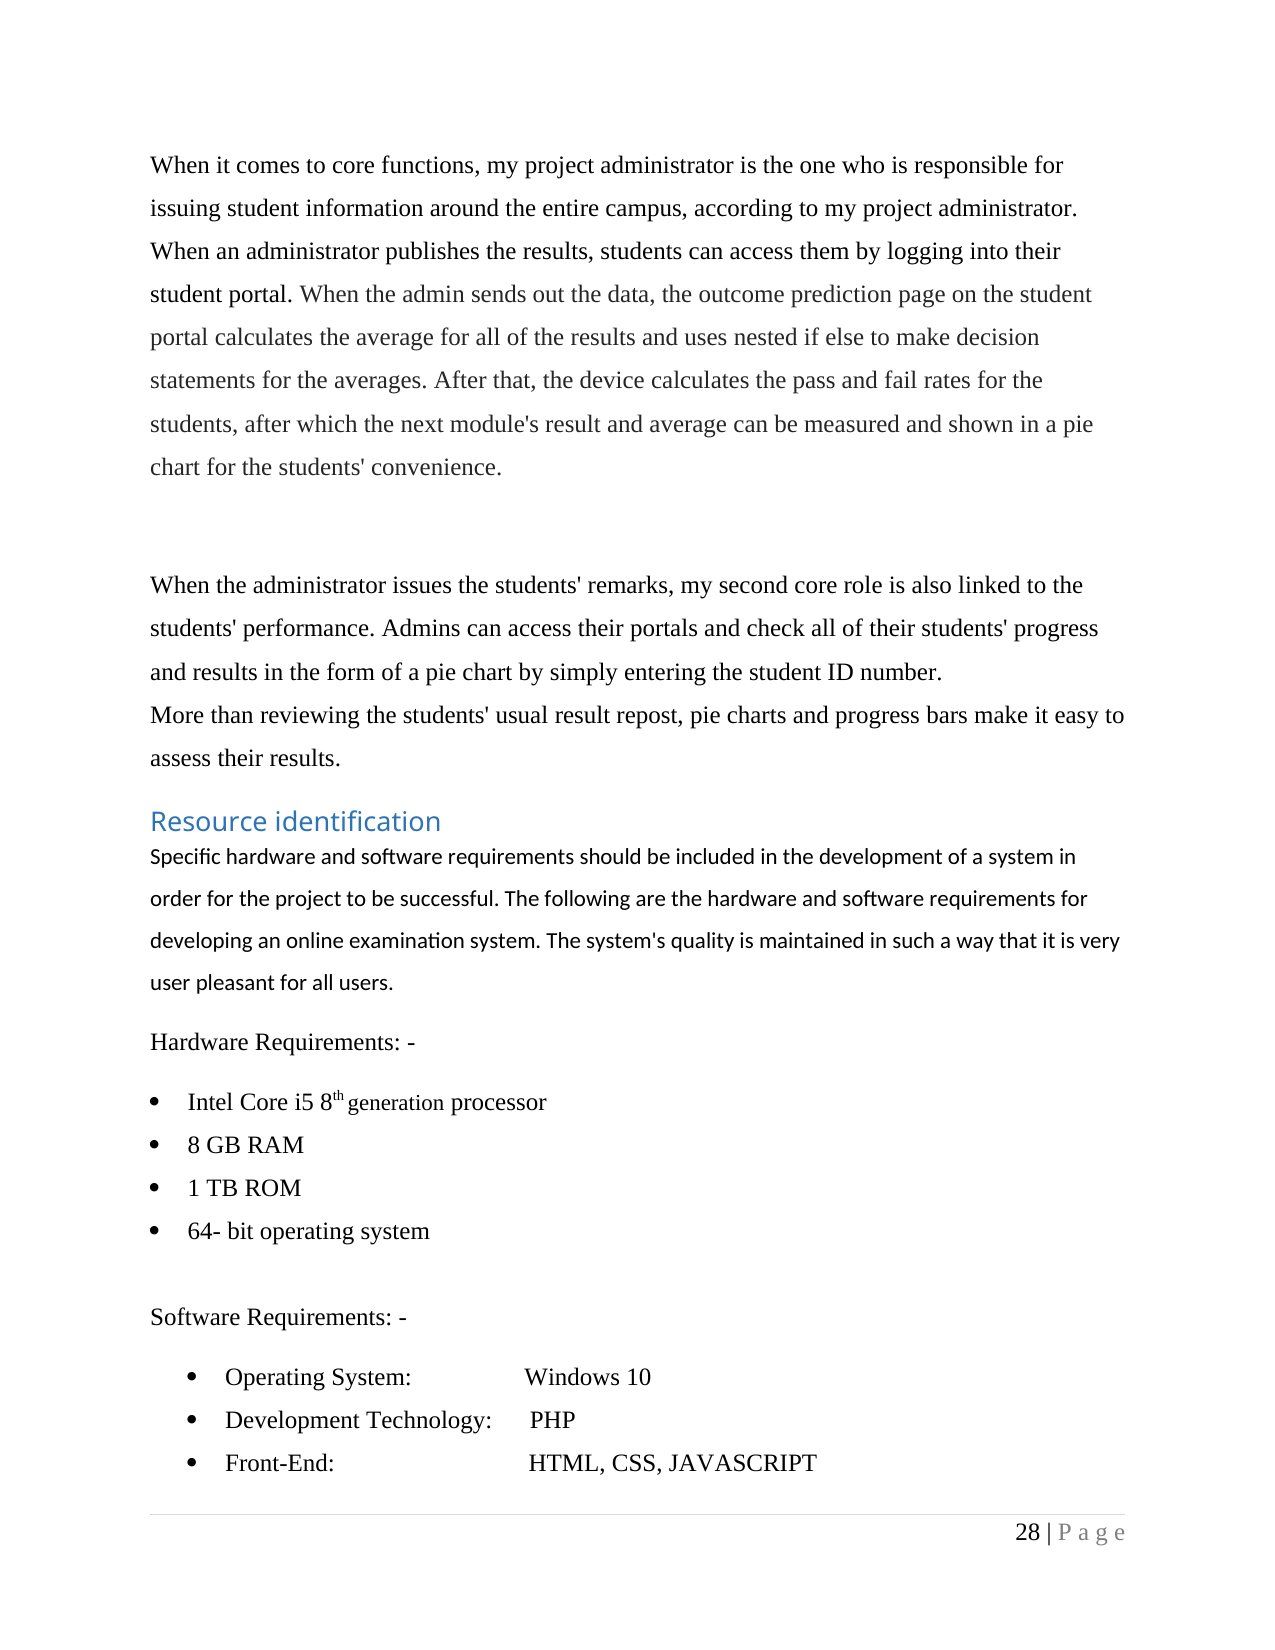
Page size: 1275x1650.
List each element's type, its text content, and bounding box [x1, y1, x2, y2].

text When it comes to core functions, my project administrator is the one who is responsible for issuing student information around the entire campus, according to my project administrator. When an administrator publishes the results, students can access them by logging into their student portal. When the admin sends out the data, the outcome prediction page on the student portal calculates the average for all of the results and uses nested if else to make decision statements for the averages. After that, the device calculates the pass and fail rates for the students, after which the next module's result and average can be measured and shown in a pie chart for the students' convenience. [150, 150, 1125, 481]
text Hardware Requirements: - [150, 1027, 1125, 1056]
text When the administrator issues the students' remarks, my second core role is also linked to the students' performance. Admins can access their portals and check all of their students' progress and results in the form of a pie chart by simply entering the student ID number. More than reviewing the students' usual result repost, pie charts and progress bars make it easy to assess their results. [150, 570, 1125, 772]
list Front-End: HTML, CSS, JAVASCRIPT [187, 1448, 1125, 1477]
text Specific hardware and software requirements should be included in the development of a system in order for the project to be successful. The following are the hardware and software requirements for developing an online examination system. The system's quality is maintained in such a way that it is very user pleasant for all users. [150, 842, 1125, 996]
text Software Requirements: - [150, 1302, 1125, 1331]
list Development Technology: PHP [187, 1405, 1125, 1434]
list Operating System: Windows 10 [187, 1362, 1125, 1391]
subtitle Resource identification [150, 803, 1125, 839]
list Intel Core i5 8th generation processor [150, 1087, 1125, 1116]
list 64- bit operating system [150, 1216, 1125, 1245]
list 1 TB ROM [150, 1173, 1125, 1202]
list 8 GB RAM [150, 1130, 1125, 1159]
